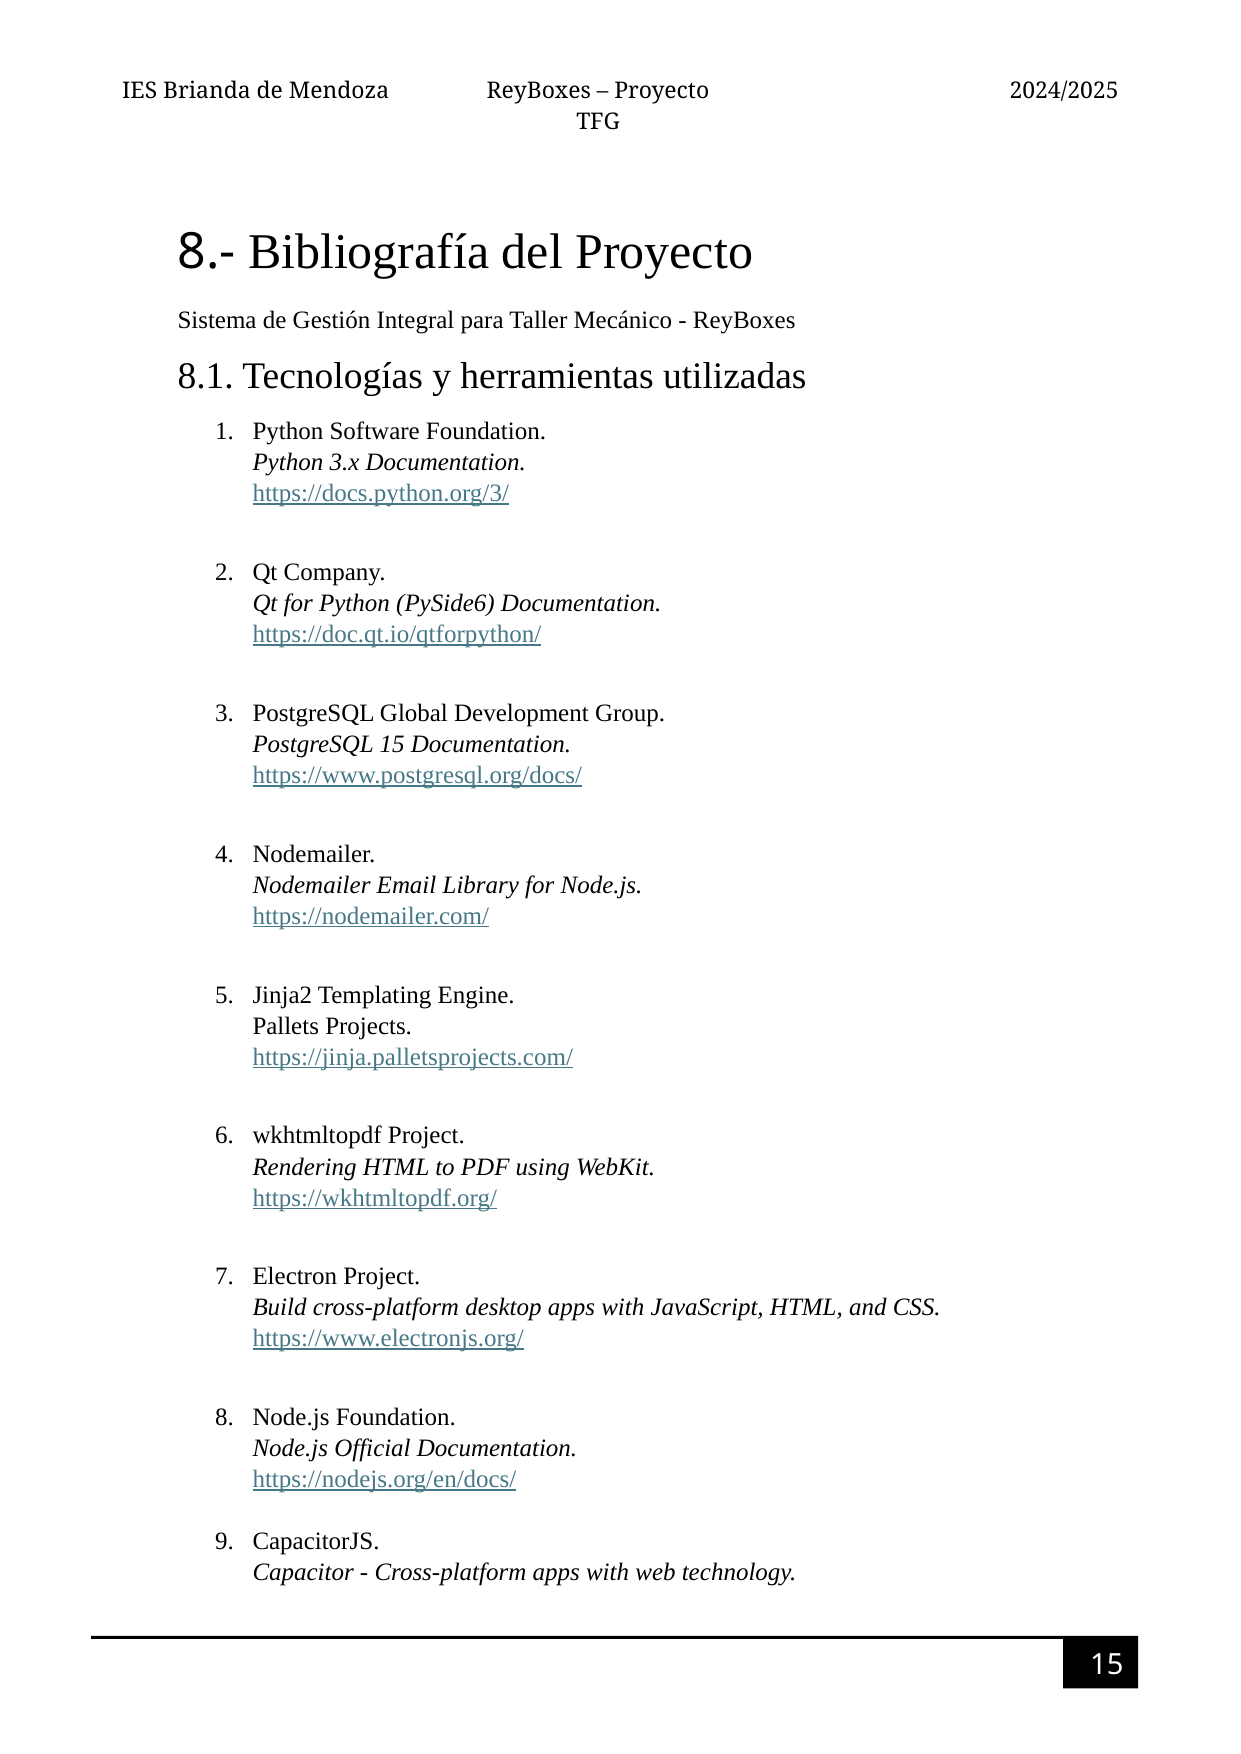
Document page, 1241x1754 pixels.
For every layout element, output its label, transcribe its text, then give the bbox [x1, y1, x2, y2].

list Pallets Projects. [252, 1011, 1063, 1039]
list https://nodejs.org/en/docs/ [252, 1464, 1063, 1493]
list Build cross-platform desktop apps with JavaScript, HTML, and CSS. [252, 1292, 1063, 1321]
list https://jinja.palletsprojects.com/ [252, 1042, 1063, 1071]
list Python Software Foundation. [215, 416, 1063, 445]
list wkhtmltopdf Project. [215, 1121, 1063, 1149]
list Rendering HTML to PDF using WebKit. [252, 1152, 1063, 1180]
list Qt Company. [215, 557, 1063, 586]
list https://wkhtmltopdf.org/ [252, 1183, 1063, 1211]
list https://doc.qt.io/qtforpython/ [252, 619, 1063, 648]
list https://www.electronjs.org/ [252, 1323, 1063, 1352]
list Nodemailer Email Library for Node.js. [252, 870, 1063, 899]
list https://nodemailer.com/ [252, 901, 1063, 930]
list Capacitor - Cross-platform apps with web technology. [252, 1557, 1063, 1586]
list Python 3.x Documentation. [252, 447, 1063, 476]
text 8.- Bibliografía del Proyecto [177, 215, 1063, 283]
list PostgreSQL 15 Documentation. [252, 729, 1063, 758]
list CapacitorJS. [215, 1526, 1063, 1555]
list https://www.postgresql.org/docs/ [252, 760, 1063, 789]
list Nodemailer. [215, 839, 1063, 868]
text Sistema de Gestión Integral para Taller Mecánico - ReyBoxes [177, 305, 1063, 334]
text 8.1. Tecnologías y herramientas utilizadas [177, 353, 1063, 396]
list Node.js Official Documentation. [252, 1433, 1063, 1462]
list Jinja2 Templating Engine. [215, 980, 1063, 1008]
list Electron Project. [215, 1261, 1063, 1290]
list https://docs.python.org/3/ [252, 478, 1063, 507]
list Qt for Python (PySide6) Documentation. [252, 588, 1063, 617]
list PostgreSQL Global Development Group. [215, 698, 1063, 727]
list Node.js Foundation. [215, 1402, 1063, 1431]
